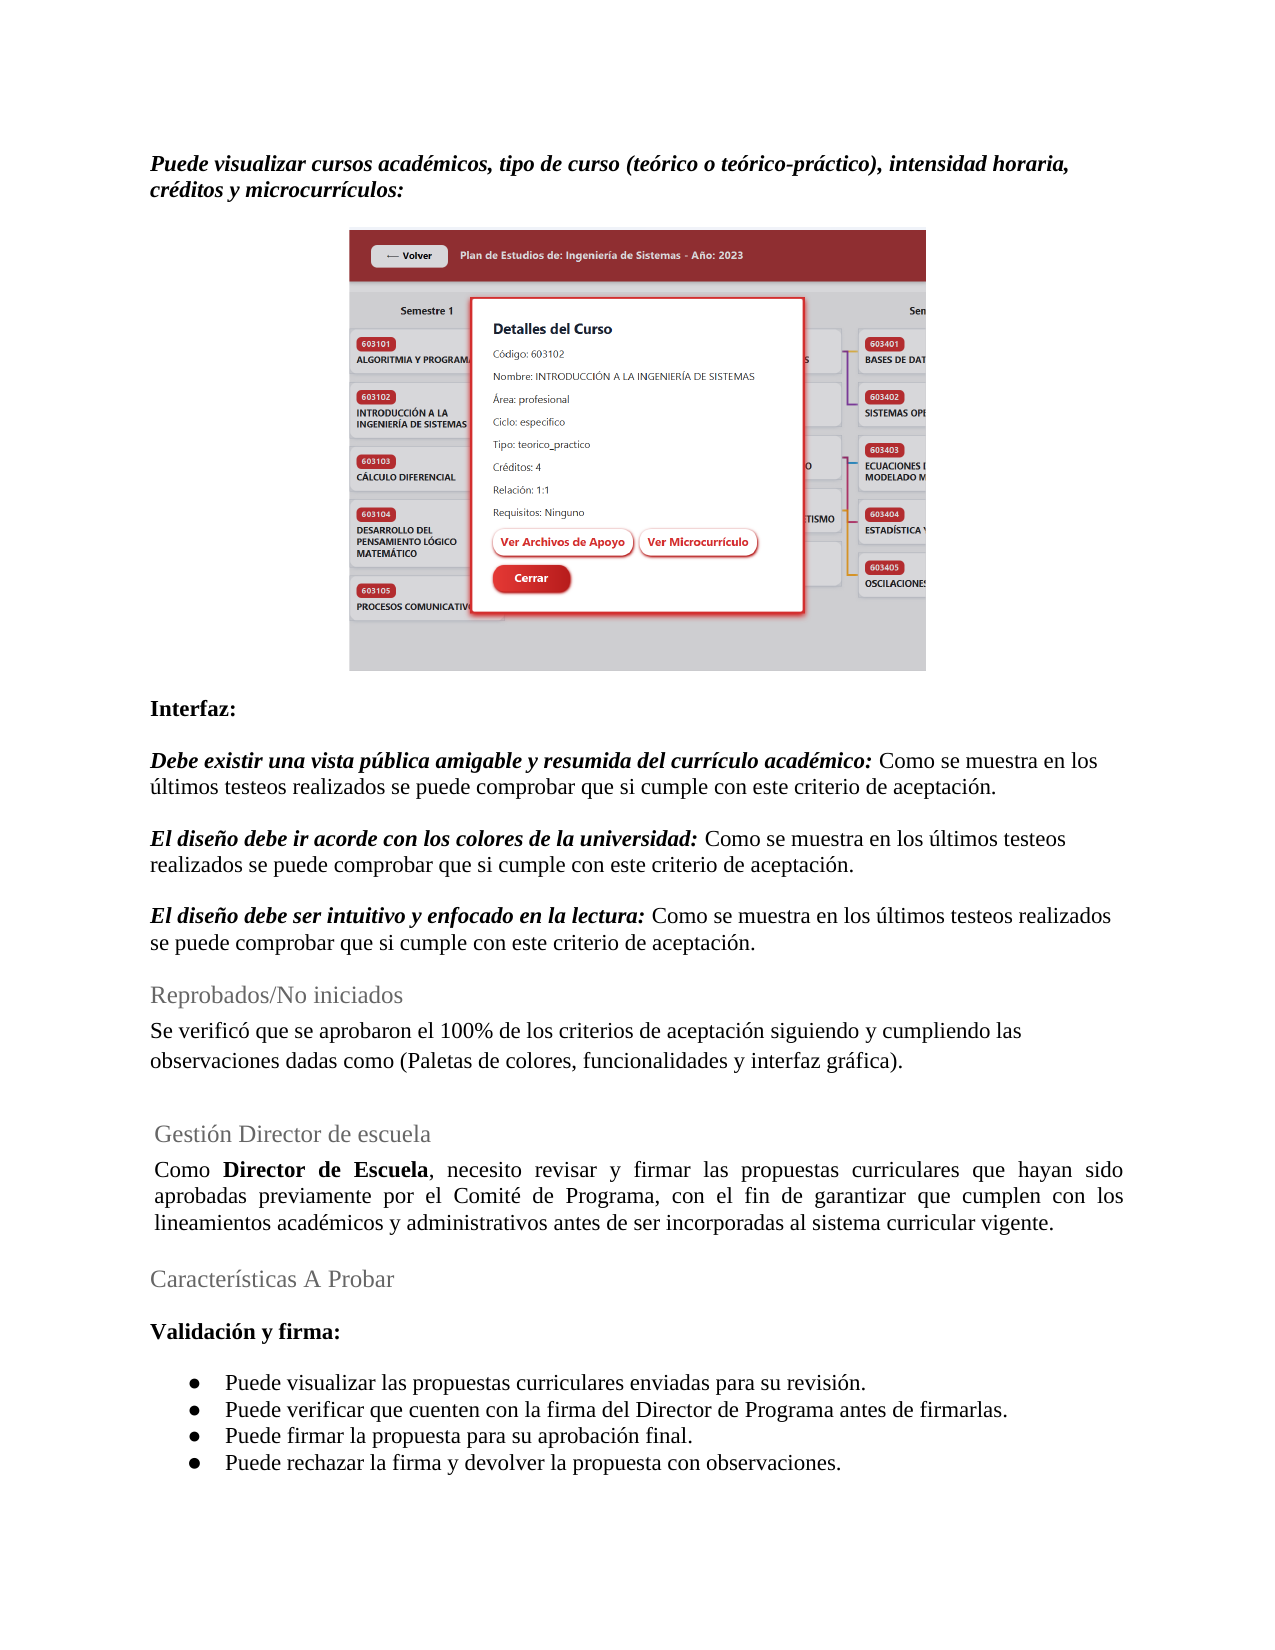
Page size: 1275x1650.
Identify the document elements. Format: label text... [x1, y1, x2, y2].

list Puede visualizar las propuestas curriculares enviadas para su revisión. [187, 1369, 1125, 1396]
text Validación y firma: [150, 1318, 1125, 1344]
text El diseño debe ir acorde con los colores de la universidad: Como se muestra en los últimos testeos realizados se puede comprobar que si cumple con este criterio de aceptación. [150, 824, 1125, 877]
text Puede visualizar cursos académicos, tipo de curso (teórico o teórico-práctico), intensidad horaria, créditos y microcurrículos: [150, 150, 1125, 203]
subtitle Gestión Director de escuela [154, 1119, 1125, 1148]
list Puede rechazar la firma y devolver la propuesta con observaciones. [187, 1448, 1125, 1476]
subtitle Características A Probar [150, 1264, 1125, 1293]
picture [349, 227, 926, 671]
text Debe existir una vista pública amigable y resumida del currículo académico: Como se muestra en los últimos testeos realizados se puede comprobar que si cumple con este criterio de aceptación. [150, 747, 1125, 799]
list Puede firmar la propuesta para su aprobación final. [187, 1422, 1125, 1448]
text El diseño debe ser intuitivo y enfocado en la lectura: Como se muestra en los últimos testeos realizados se puede comprobar que si cumple con este criterio de aceptación. [150, 902, 1125, 955]
text Como Director de Escuela, necesito revisar y firmar las propuestas curriculares que hayan sido aprobadas previamente por el Comité de Programa, con el fin de garantizar que cumplen con los lineamientos académicos y administrativos antes de ser incorporadas al sistema curricular vigente. [154, 1156, 1125, 1235]
text Se verificó que se aprobaron el 100% de los criterios de aceptación siguiendo y cumpliendo las observaciones dadas como (Paletas de colores, funcionalidades y interfaz gráfica). [150, 1017, 1125, 1074]
text Interfaz: [150, 696, 1125, 722]
list Puede verificar que cuenten con la firma del Director de Programa antes de firmarlas. [187, 1396, 1125, 1422]
subtitle Reprobados/No iniciados [150, 980, 1125, 1009]
